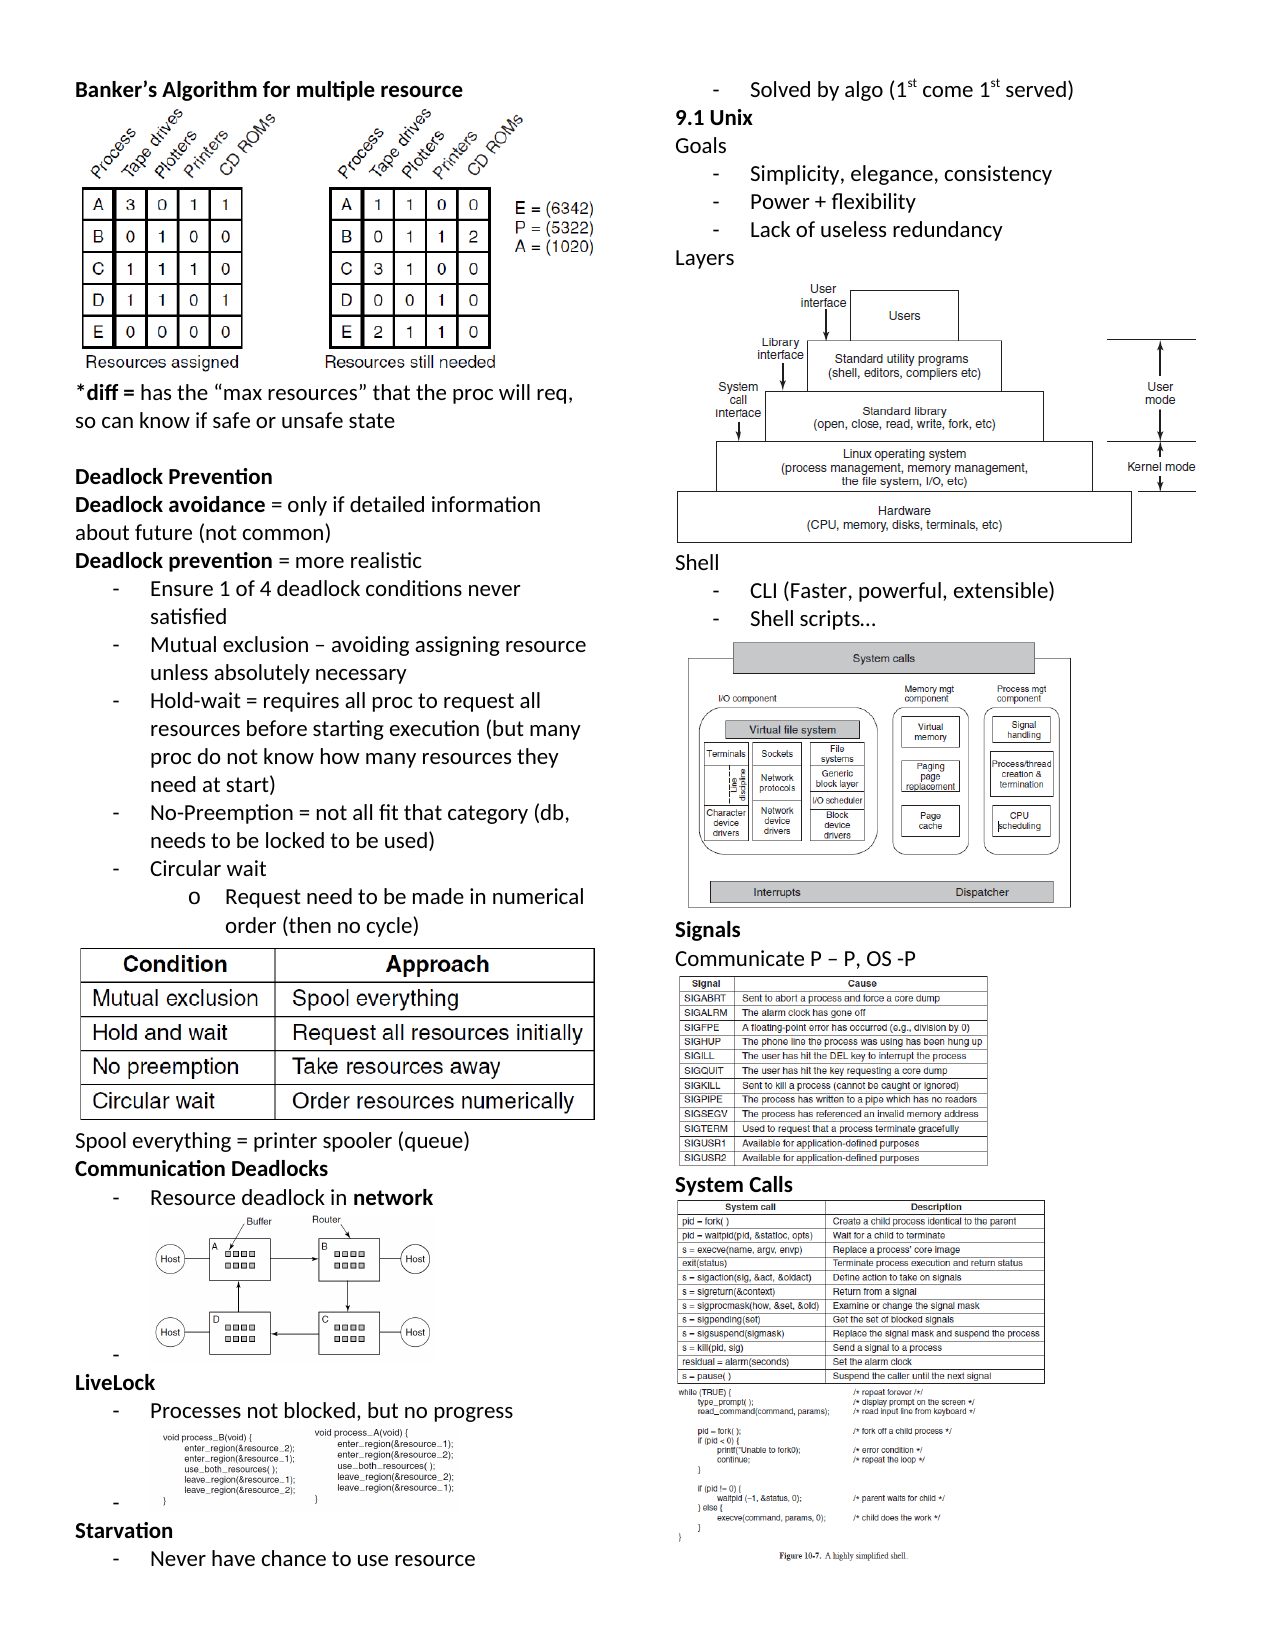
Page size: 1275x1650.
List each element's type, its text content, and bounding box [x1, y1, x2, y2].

text Deadlock avoidance = only if detailed information about future (not common) [75, 490, 600, 546]
text Communicate P – P, OS -P [675, 944, 1200, 972]
text 9.1 Unix [675, 103, 1200, 131]
list Solved by algo (1st come 1st served) [712, 75, 1200, 103]
text *diff = has the “max resources” that the proc will req, so can know if safe or unsafe state [75, 378, 600, 434]
text Deadlock Prevention [75, 462, 600, 490]
text Layers [675, 243, 1200, 271]
list Resource deadlock in network [112, 1183, 600, 1211]
text System Calls [675, 1170, 1200, 1198]
list Power + flexibility [712, 187, 1200, 215]
list Processes not blocked, but no progress [112, 1396, 600, 1424]
list Circular wait [112, 854, 600, 882]
list Never have chance to use resource [112, 1544, 600, 1572]
text LiveLock [75, 1368, 600, 1396]
text Spool everything = printer spooler (queue) [75, 1127, 600, 1154]
text Shell [675, 549, 1200, 576]
text Banker’s Algorithm for multiple resource [75, 75, 600, 103]
text Signals [675, 916, 1200, 944]
list Ensure 1 of 4 deadlock conditions never satisfied [112, 574, 600, 630]
list Lack of useless redundancy [712, 215, 1200, 243]
list Shell scripts… [712, 604, 1200, 632]
list Hold-wait = requires all proc to request all resources before starting execution (but many proc do not know how many resources they need at start) [112, 686, 600, 798]
list Mutual exclusion – avoiding assigning resource unless absolutely necessary [112, 630, 600, 686]
list Simplicity, elegance, consistency [712, 159, 1200, 187]
text Starvation [75, 1516, 600, 1544]
list No-Preemption = not all fit that category (db, needs to be locked to be used) [112, 798, 600, 854]
text Deadlock prevention = more realistic [75, 546, 600, 574]
list Request need to be made in numerical order (then no cycle) [187, 882, 600, 939]
list CLI (Faster, powerful, extensible) [712, 576, 1200, 604]
text Communication Deadlocks [75, 1154, 600, 1183]
text Goals [675, 131, 1200, 159]
